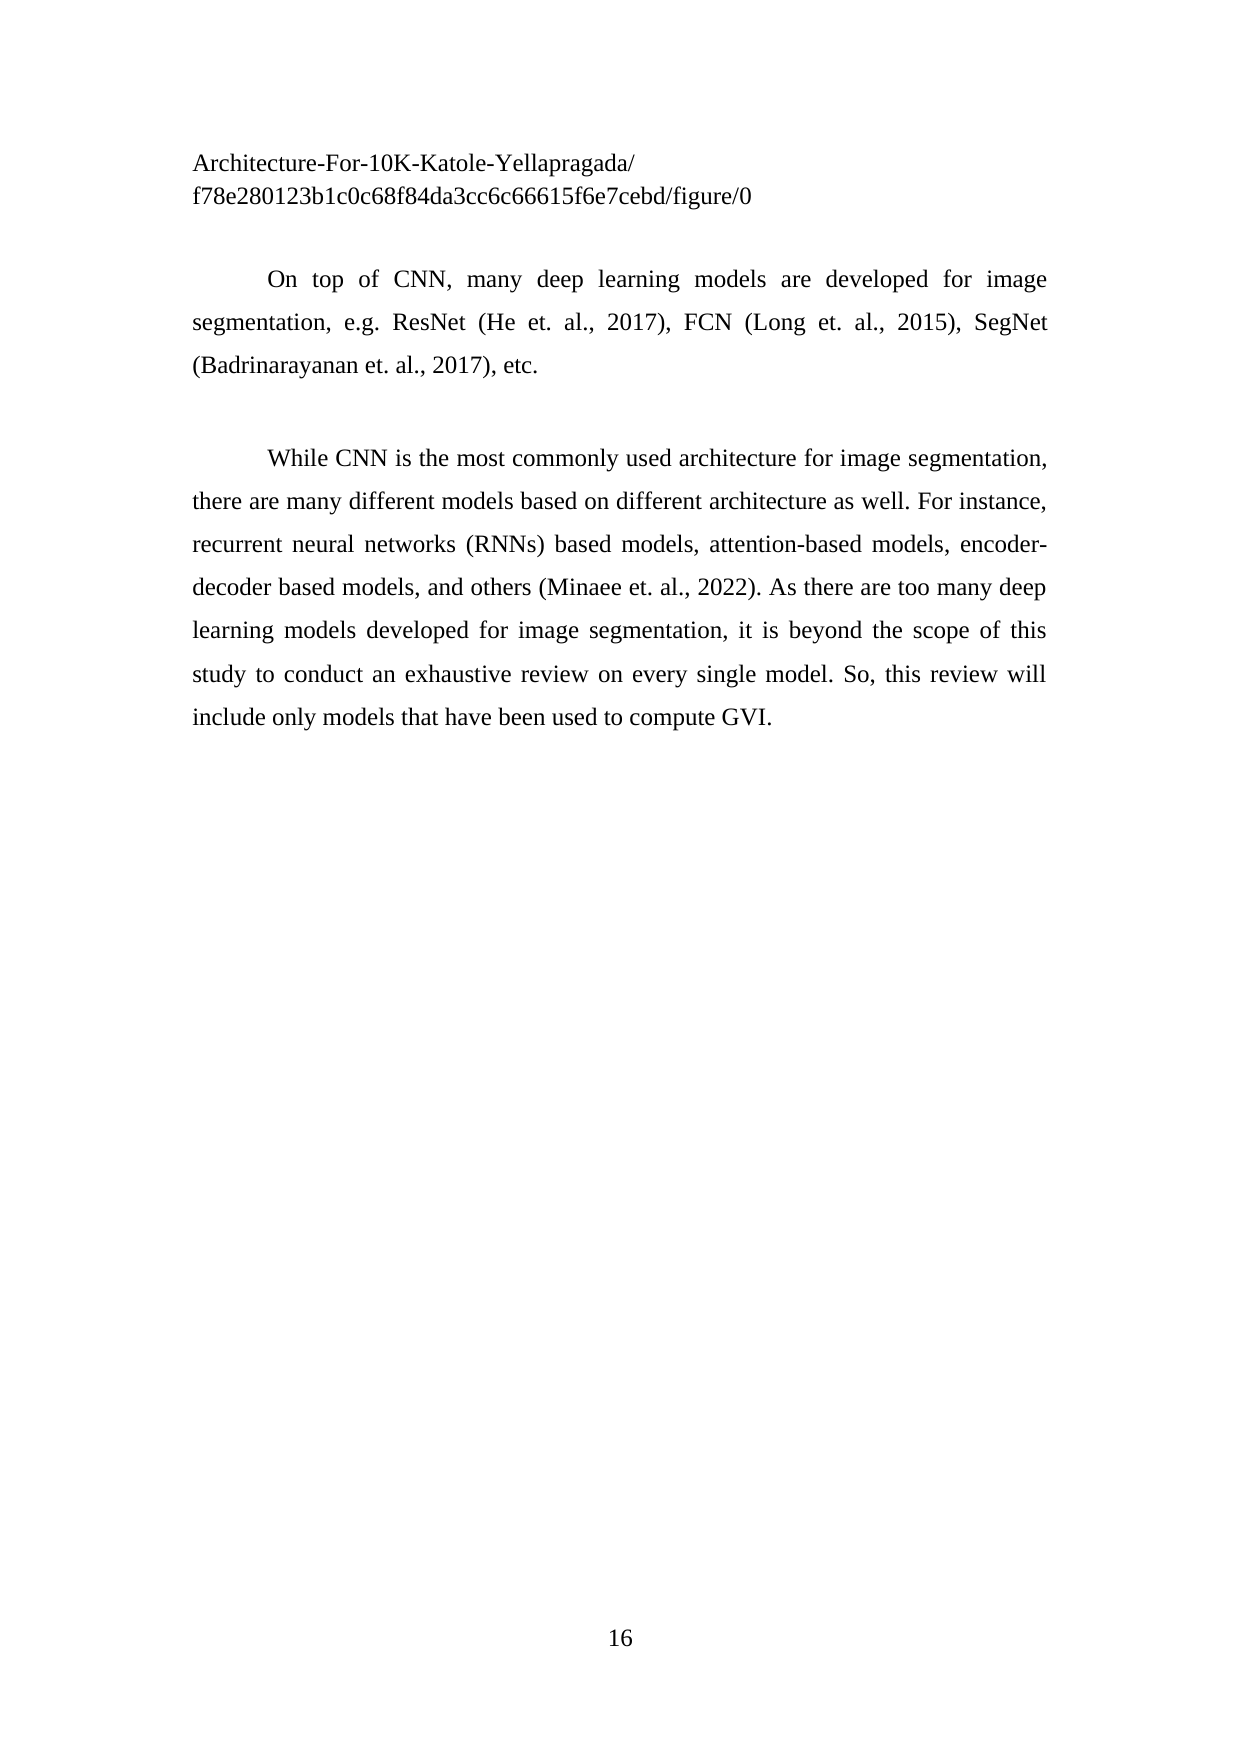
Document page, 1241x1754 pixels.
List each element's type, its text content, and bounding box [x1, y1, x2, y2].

text While CNN is the most commonly used architecture for image segmentation, there are many different models based on different architecture as well. For instance, recurrent neural networks (RNNs) based models, attention-based models, encoder-decoder based models, and others (Minaee et. al., 2022). As there are too many deep learning models developed for image segmentation, it is beyond the scope of this study to conduct an exhaustive review on every single model. So, this review will include only models that have been used to compute GVI. [192, 443, 1048, 731]
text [192, 148, 1048, 209]
text On top of CNN, many deep learning models are developed for image segmentation, e.g. ResNet (He et. al., 2017), FCN (Long et. al., 2015), SegNet (Badrinarayanan et. al., 2017), etc. [192, 264, 1048, 379]
